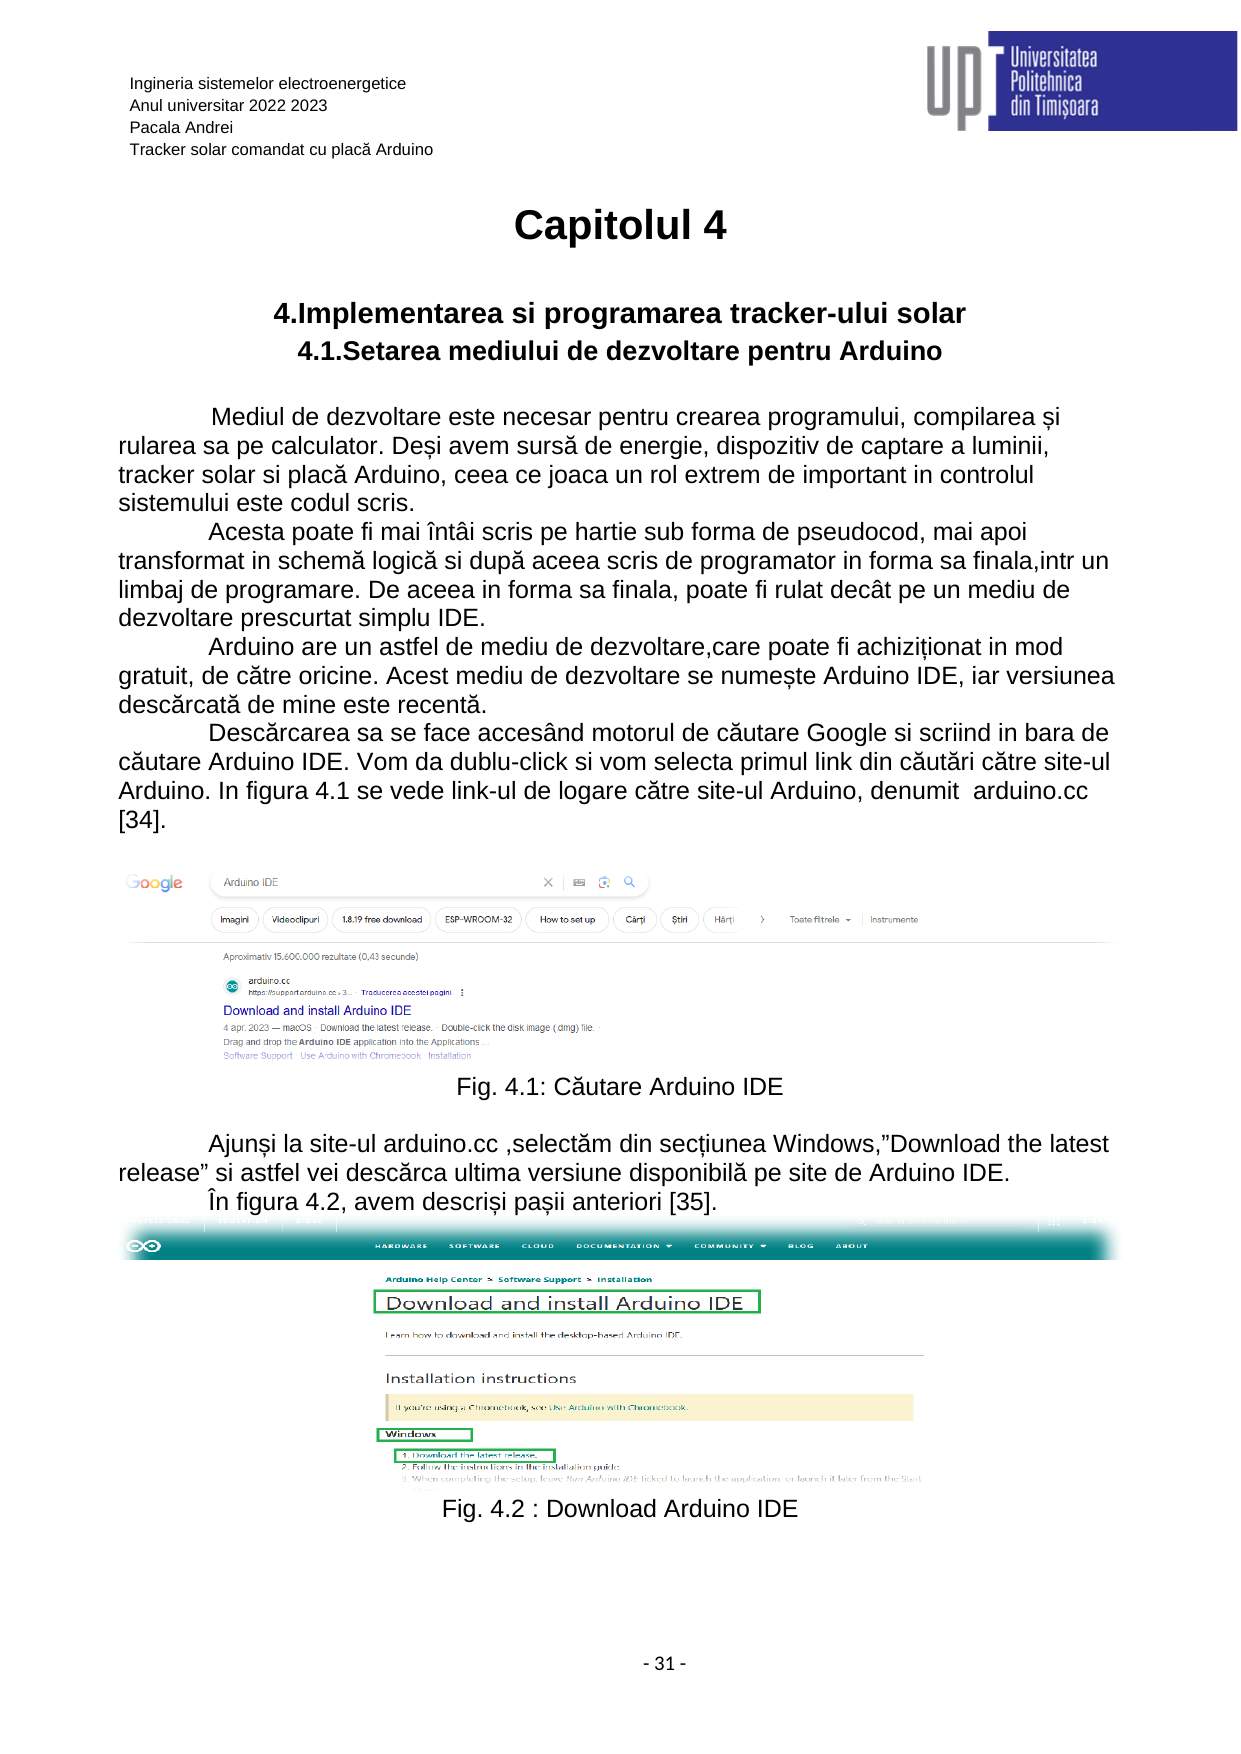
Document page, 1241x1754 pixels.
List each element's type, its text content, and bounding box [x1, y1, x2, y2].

text Ajunși la site-ul arduino.cc ,selectăm din secțiunea Windows,”Download the latest release” si astfel vei descărca ultima versiune disponibilă pe site de Arduino IDE. [118, 1129, 1122, 1187]
picture [148, 891, 1093, 1042]
text Arduino are un astfel de mediu de dezvoltare,care poate fi achiziționat in mod gratuit, de către oricine. Acest mediu de dezvoltare se numește Arduino IDE, iar versiunea descărcată de mine este recentă. [118, 632, 1122, 718]
text Descărcarea sa se face accesând motorul de căutare Google si scriind in bara de căutare Arduino IDE. Vom da dublu-click si vom selecta primul link din căutări către site-ul Arduino. In figura 4.1 se vede link-ul de logare către site-ul Arduino, denumit arduino.cc [34]. [118, 718, 1122, 833]
text Acesta poate fi mai întâi scris pe hartie sub forma de pseudocod, mai apoi transformat in schemă logică si după aceea scris de programator in forma sa finala,intr un limbaj de programare. De aceea in forma sa finala, poate fi rulat decât pe un mediu de dezvoltare prescurtat simplu IDE. [118, 517, 1122, 632]
subtitle 4.1.Setarea mediului de dezvoltare pentru Arduino [118, 335, 1122, 366]
picture [927, 31, 1238, 131]
picture [147, 1244, 1094, 1464]
text Mediul de dezvoltare este necesar pentru crearea programului, compilarea și rularea sa pe calculator. Deși avem sursă de energie, dispozitiv de captare a luminii, tracker solar si placă Arduino, ceea ce joaca un rol extrem de important in controlul sistemului este codul scris. [118, 402, 1122, 517]
text Fig. 4.2 : Download Arduino IDE [118, 1493, 1122, 1522]
subtitle 4.Implementarea si programarea tracker-ului solar [118, 296, 1122, 330]
text În figura 4.2, avem descriși pașii anteriori [35]. [118, 1187, 1122, 1215]
text Capitolul 4 [118, 201, 1122, 248]
